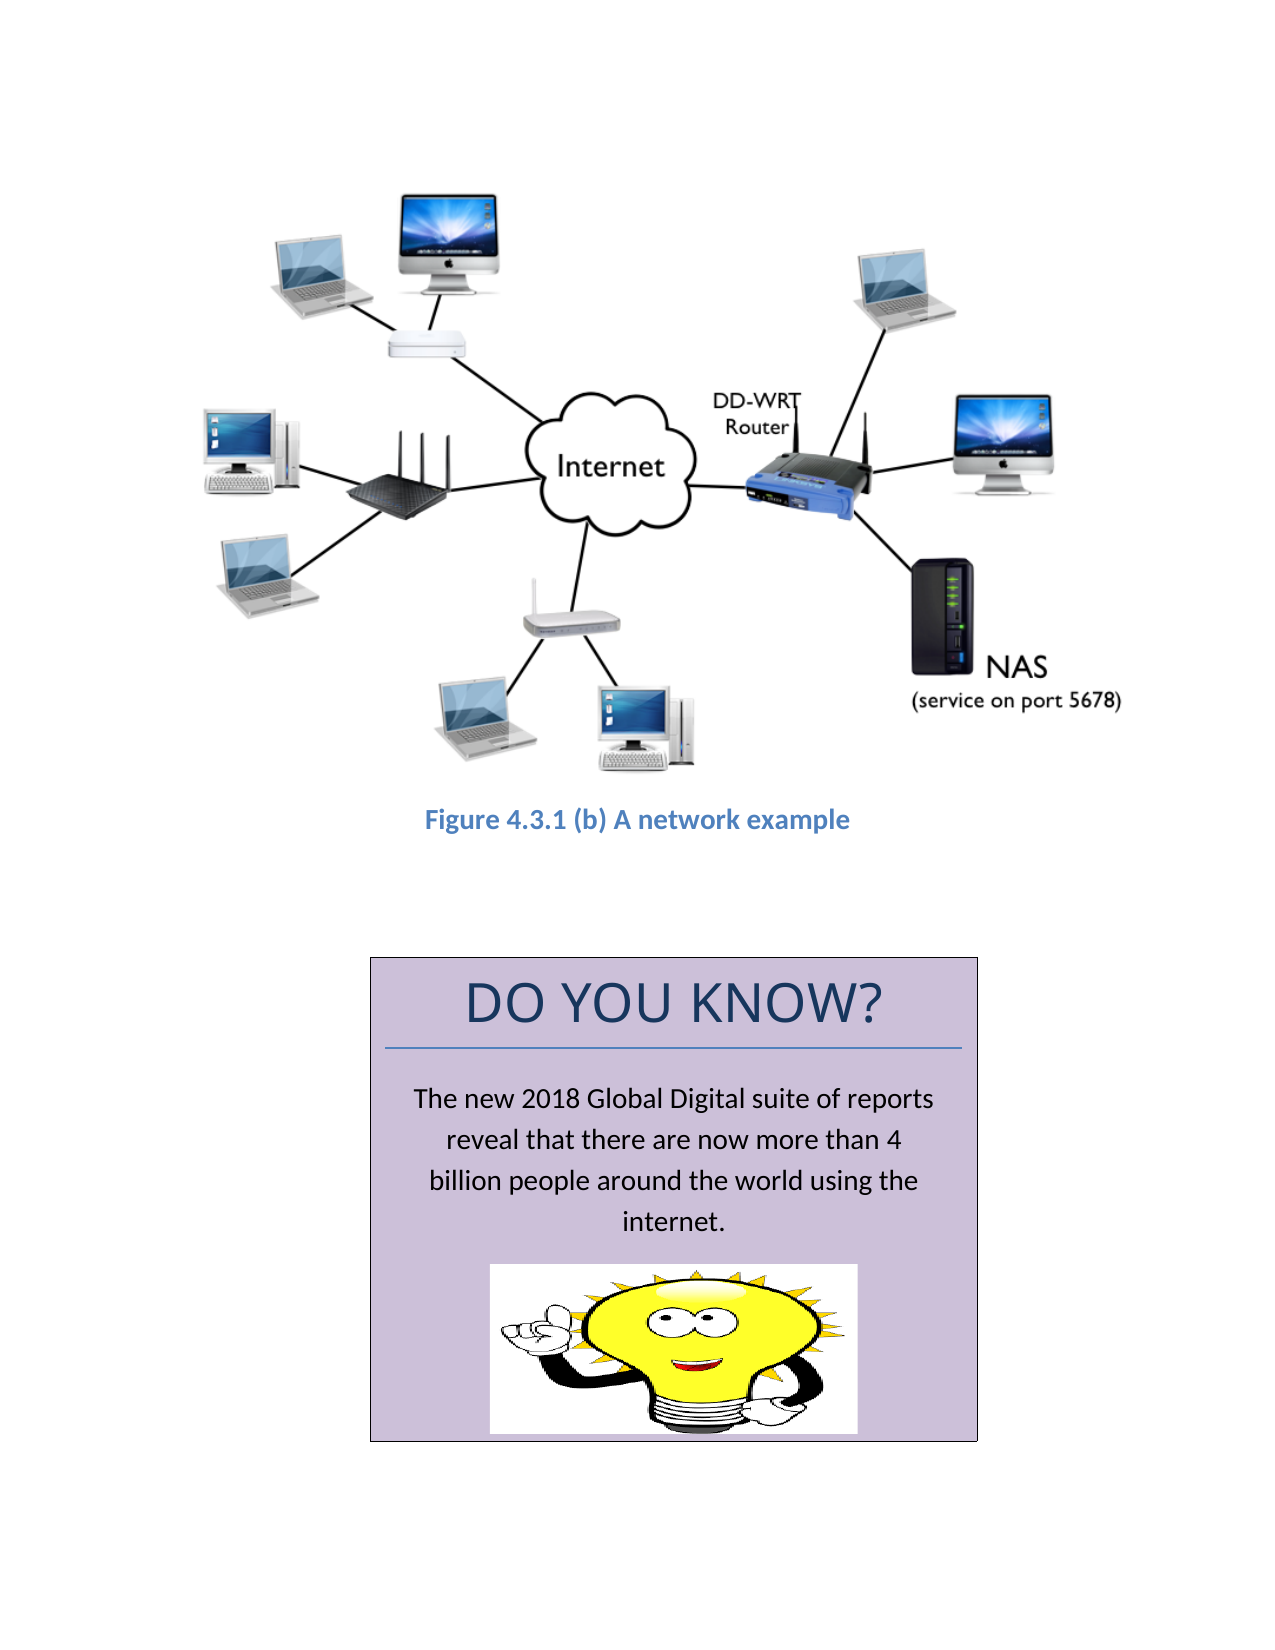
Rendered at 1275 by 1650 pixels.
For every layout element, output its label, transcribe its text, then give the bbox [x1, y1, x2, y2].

picture [489, 1264, 858, 1434]
picture [150, 182, 1125, 777]
text Figure 4.3.1 (b) A network example [150, 801, 1125, 837]
